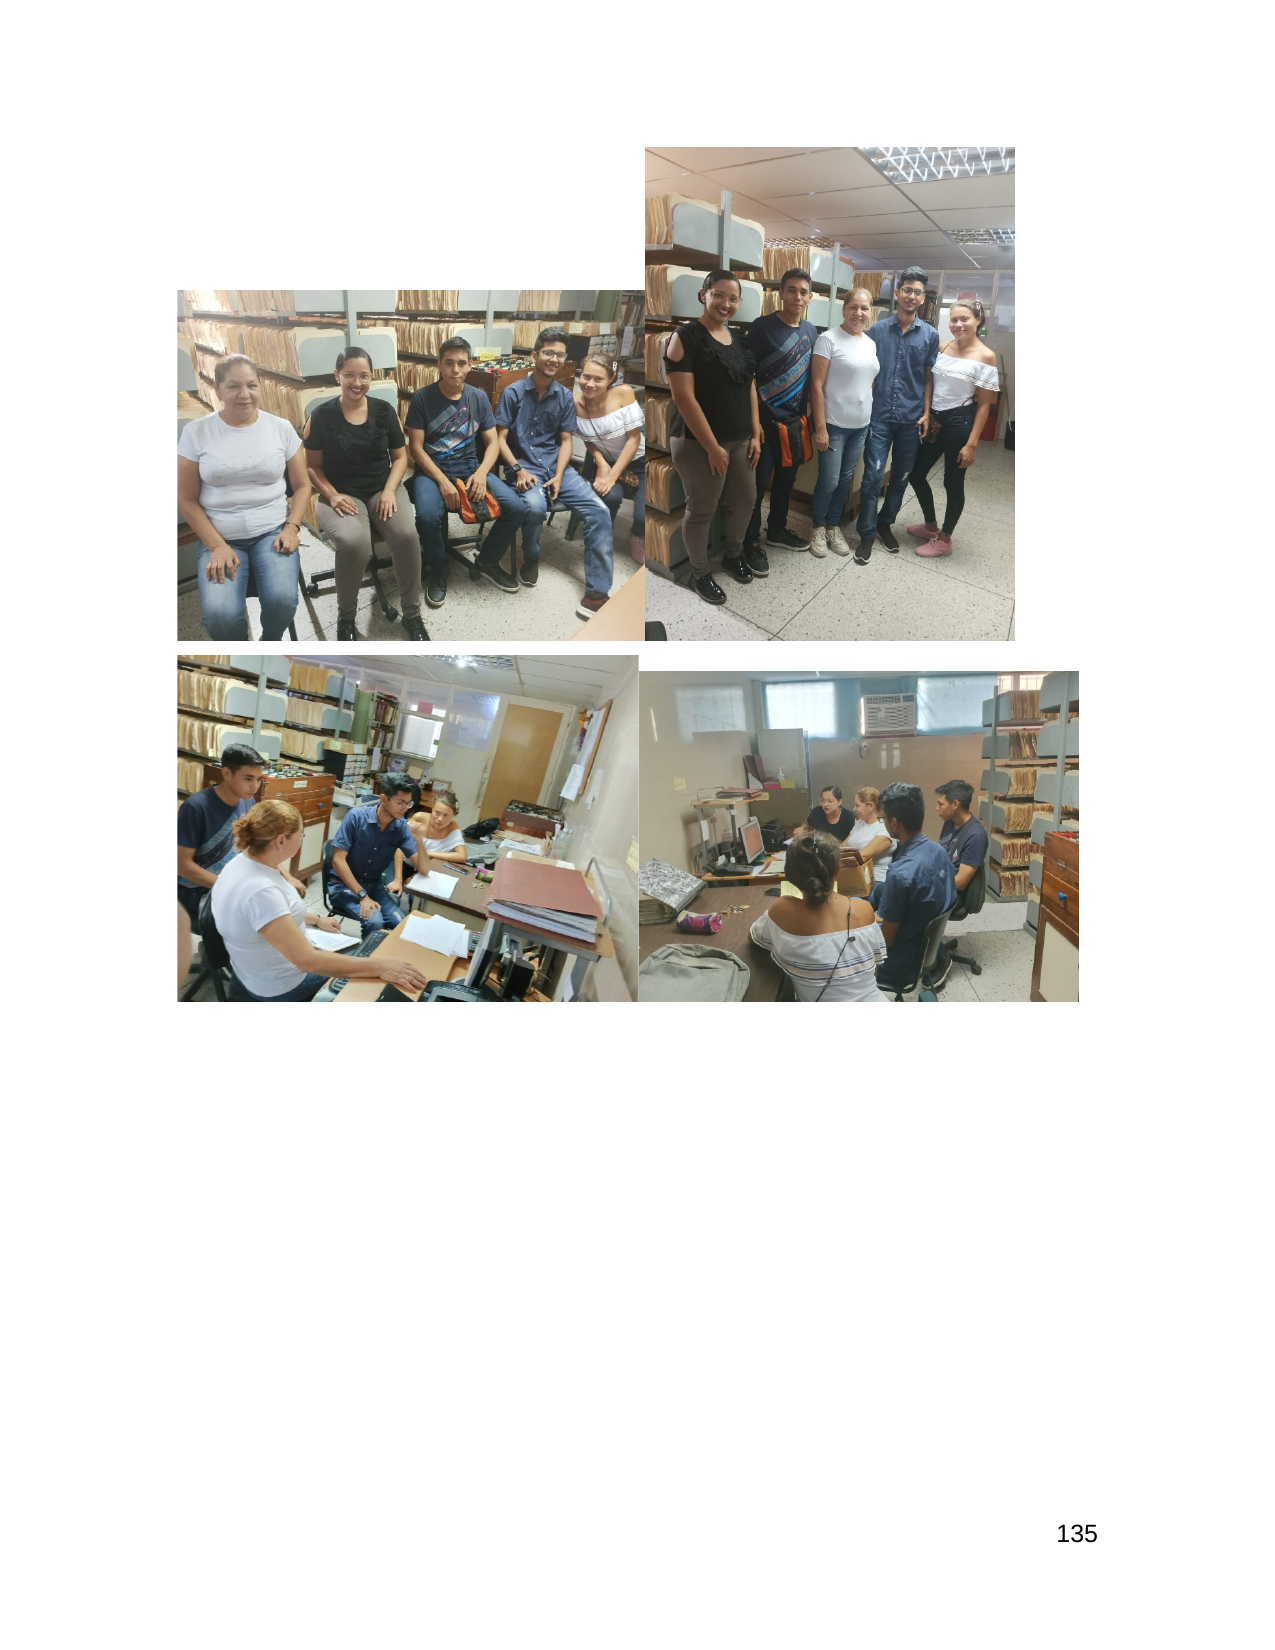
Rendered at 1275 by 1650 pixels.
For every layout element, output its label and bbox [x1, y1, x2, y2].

picture [177, 147, 1015, 641]
picture [177, 655, 1079, 1002]
